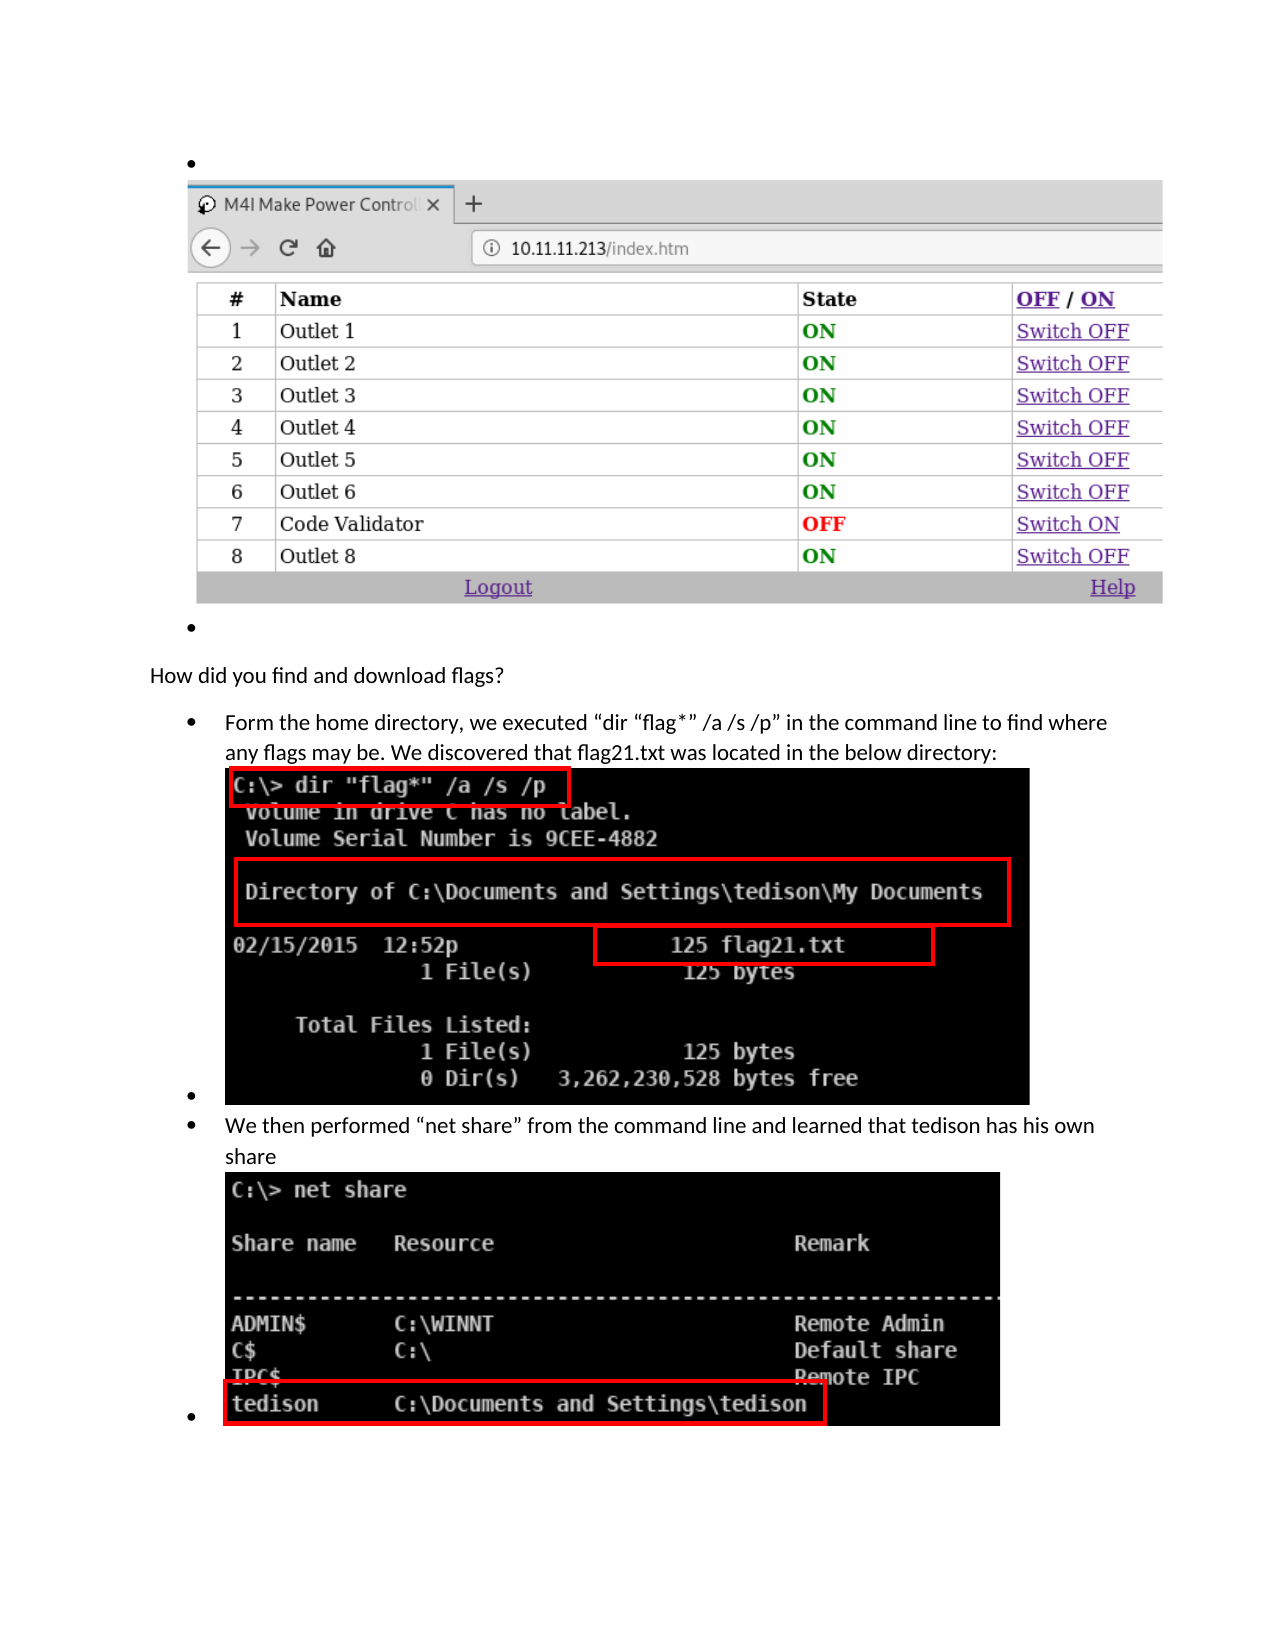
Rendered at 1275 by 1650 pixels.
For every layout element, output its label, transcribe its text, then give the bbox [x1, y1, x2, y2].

picture [225, 1172, 1001, 1426]
list We then performed “net share” from the command line and learned that tedison has his own share [187, 1112, 1125, 1170]
picture [225, 768, 1030, 1105]
picture [233, 771, 567, 804]
picture [227, 1383, 823, 1421]
text How did you find and download flags? [150, 661, 1125, 689]
picture [187, 180, 1163, 612]
list Form the home directory, we executed “dir “flag*” /a /s /p” in the command line to find where any flags may be. We discovered that flag21.txt was located in the below directory: [187, 708, 1125, 766]
